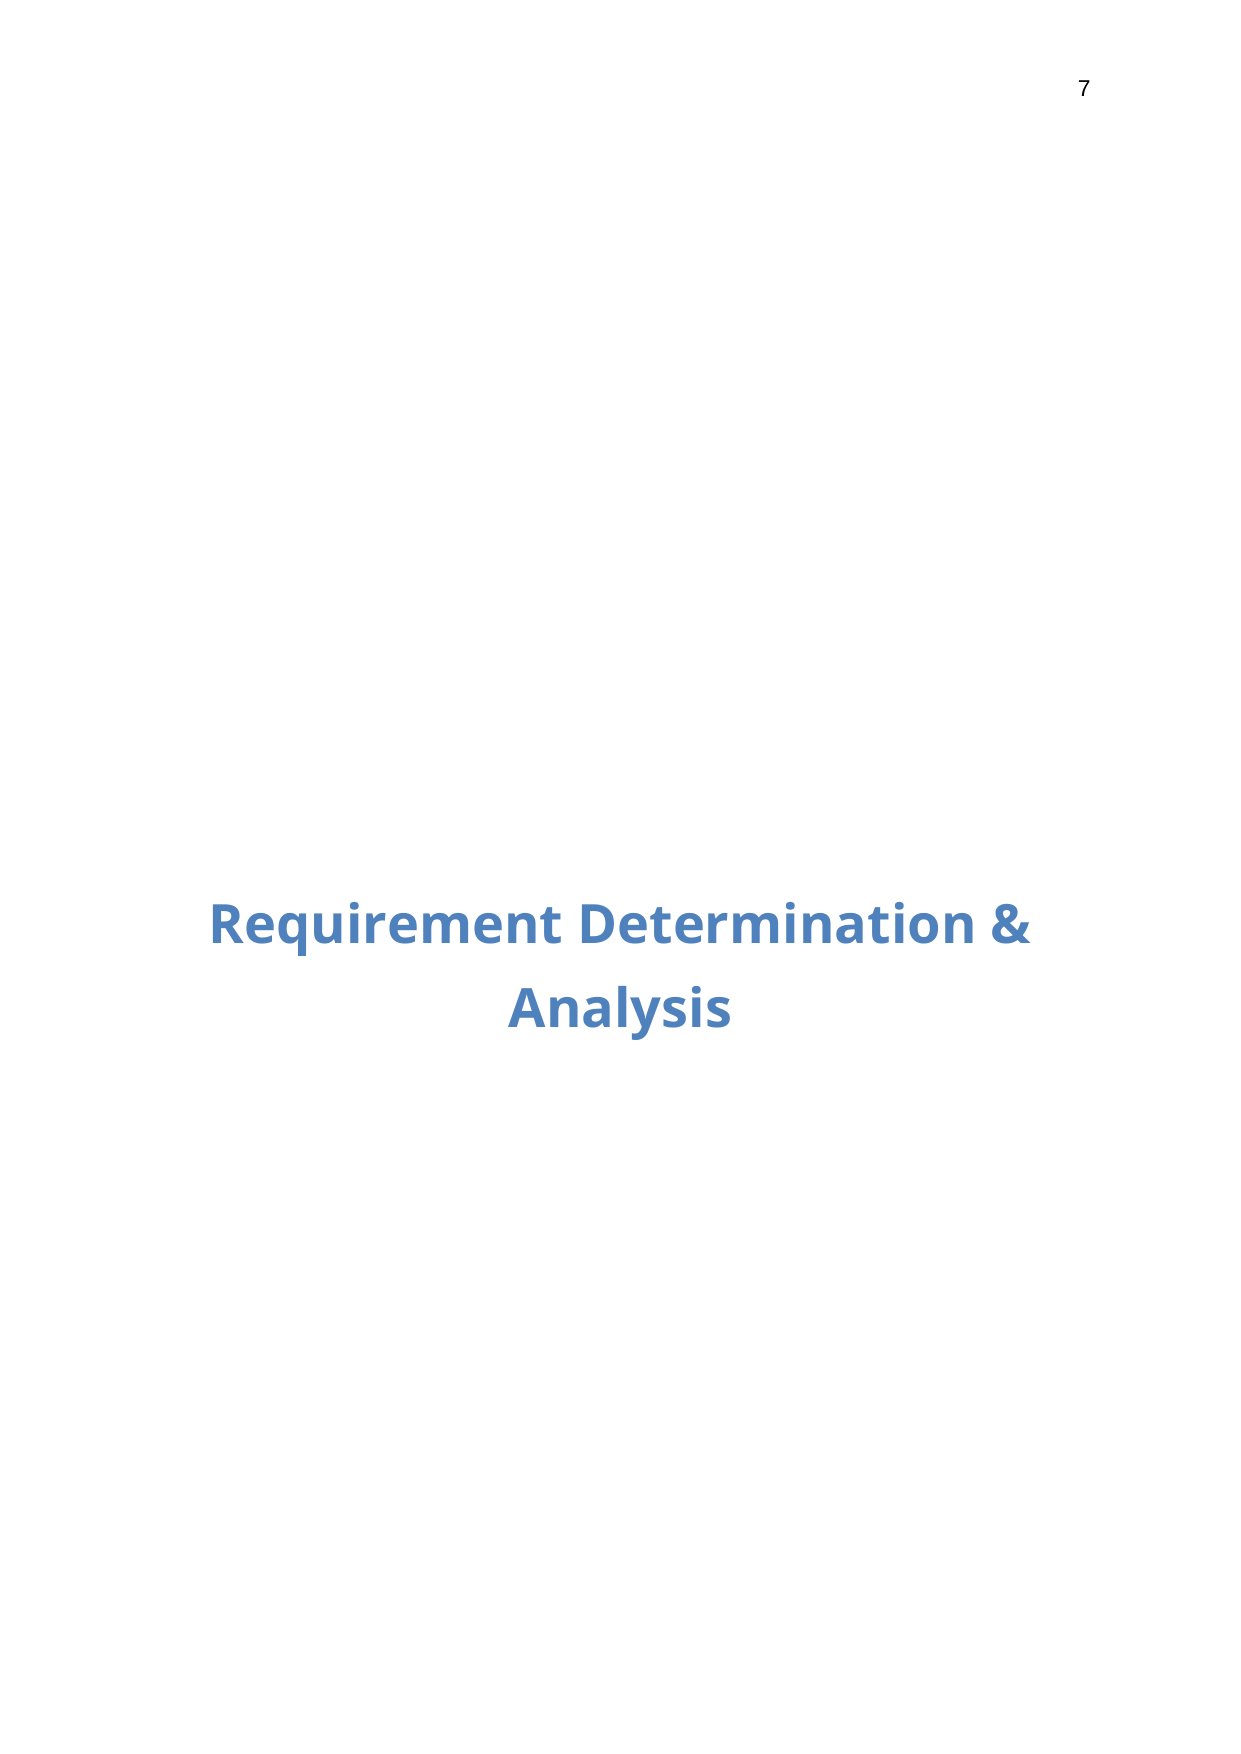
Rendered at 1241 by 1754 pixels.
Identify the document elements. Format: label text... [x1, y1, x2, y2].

subtitle Requirement Determination & Analysis [150, 885, 1090, 1044]
